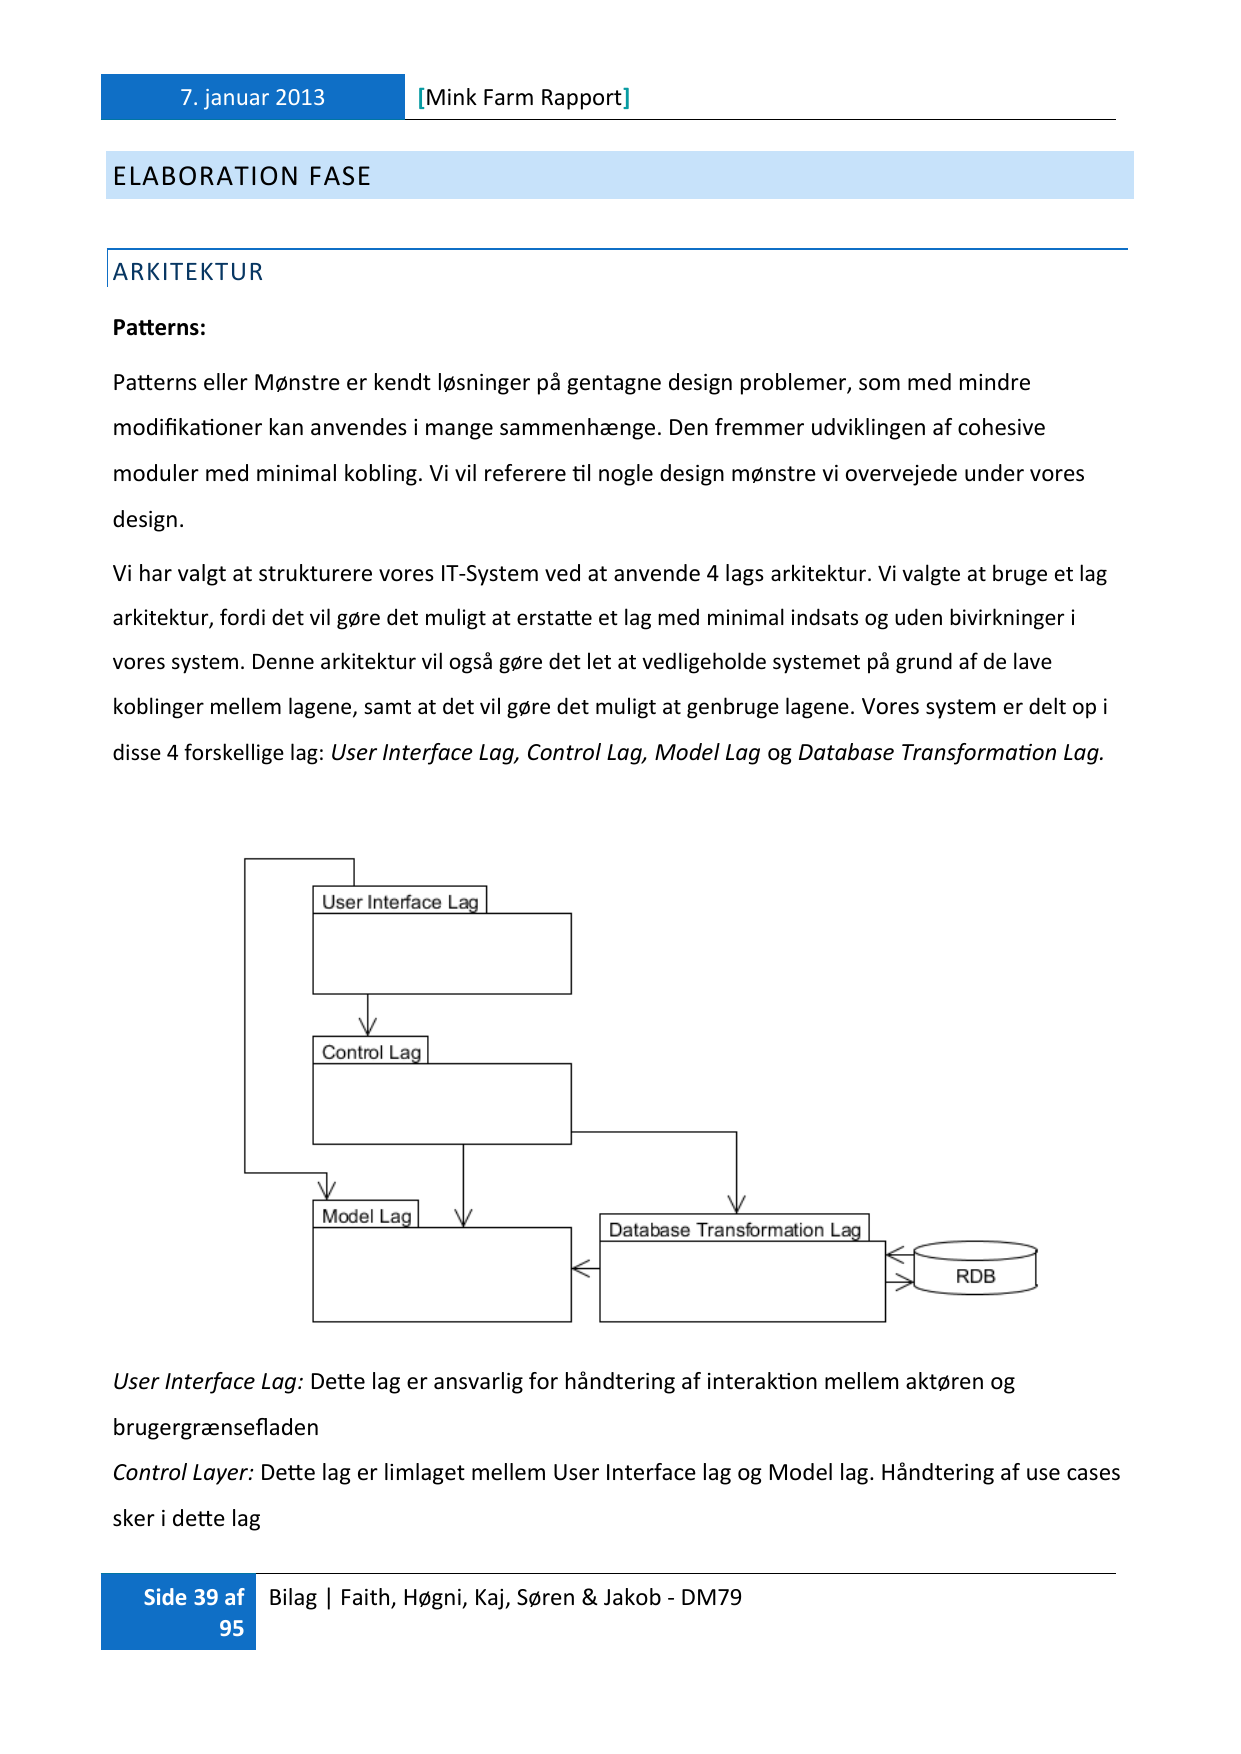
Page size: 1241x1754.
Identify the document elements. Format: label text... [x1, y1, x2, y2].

text Vi har valgt at strukturere vores IT-System ved at anvende 4 lags arkitektur. Vi valgte at bruge et lag arkitektur, fordi det vil gøre det muligt at erstatte et lag med minimal indsats og uden bivirkninger i vores system. Denne arkitektur vil også gøre det let at vedligeholde systemet på grund af de lave koblinger mellem lagene, samt at det vil gøre det muligt at genbruge lagene. Vores system er delt op i disse 4 forskellige lag: User Interface Lag, Control Lag, Model Lag og Database Transformation Lag. [112, 557, 1128, 767]
text Patterns eller Mønstre er kendt løsninger på gentagne design problemer, som med mindre modifikationer kan anvendes i mange sammenhænge. Den fremmer udviklingen af cohesive moduler med minimal kobling. Vi vil referere til nogle design mønstre vi overvejede under vores design. [112, 366, 1128, 533]
text Control Layer: Dette lag er limlaget mellem User Interface lag og Model lag. Håndtering af use cases sker i dette lag [112, 1456, 1128, 1533]
subtitle Arkitektur [108, 250, 1128, 287]
picture [176, 790, 1064, 1350]
text Patterns: [112, 312, 1128, 342]
subtitle Elaboration Fase [113, 157, 1128, 193]
text User Interface Lag: Dette lag er ansvarlig for håndtering af interaktion mellem aktøren og brugergrænsefladen [112, 1365, 1128, 1441]
